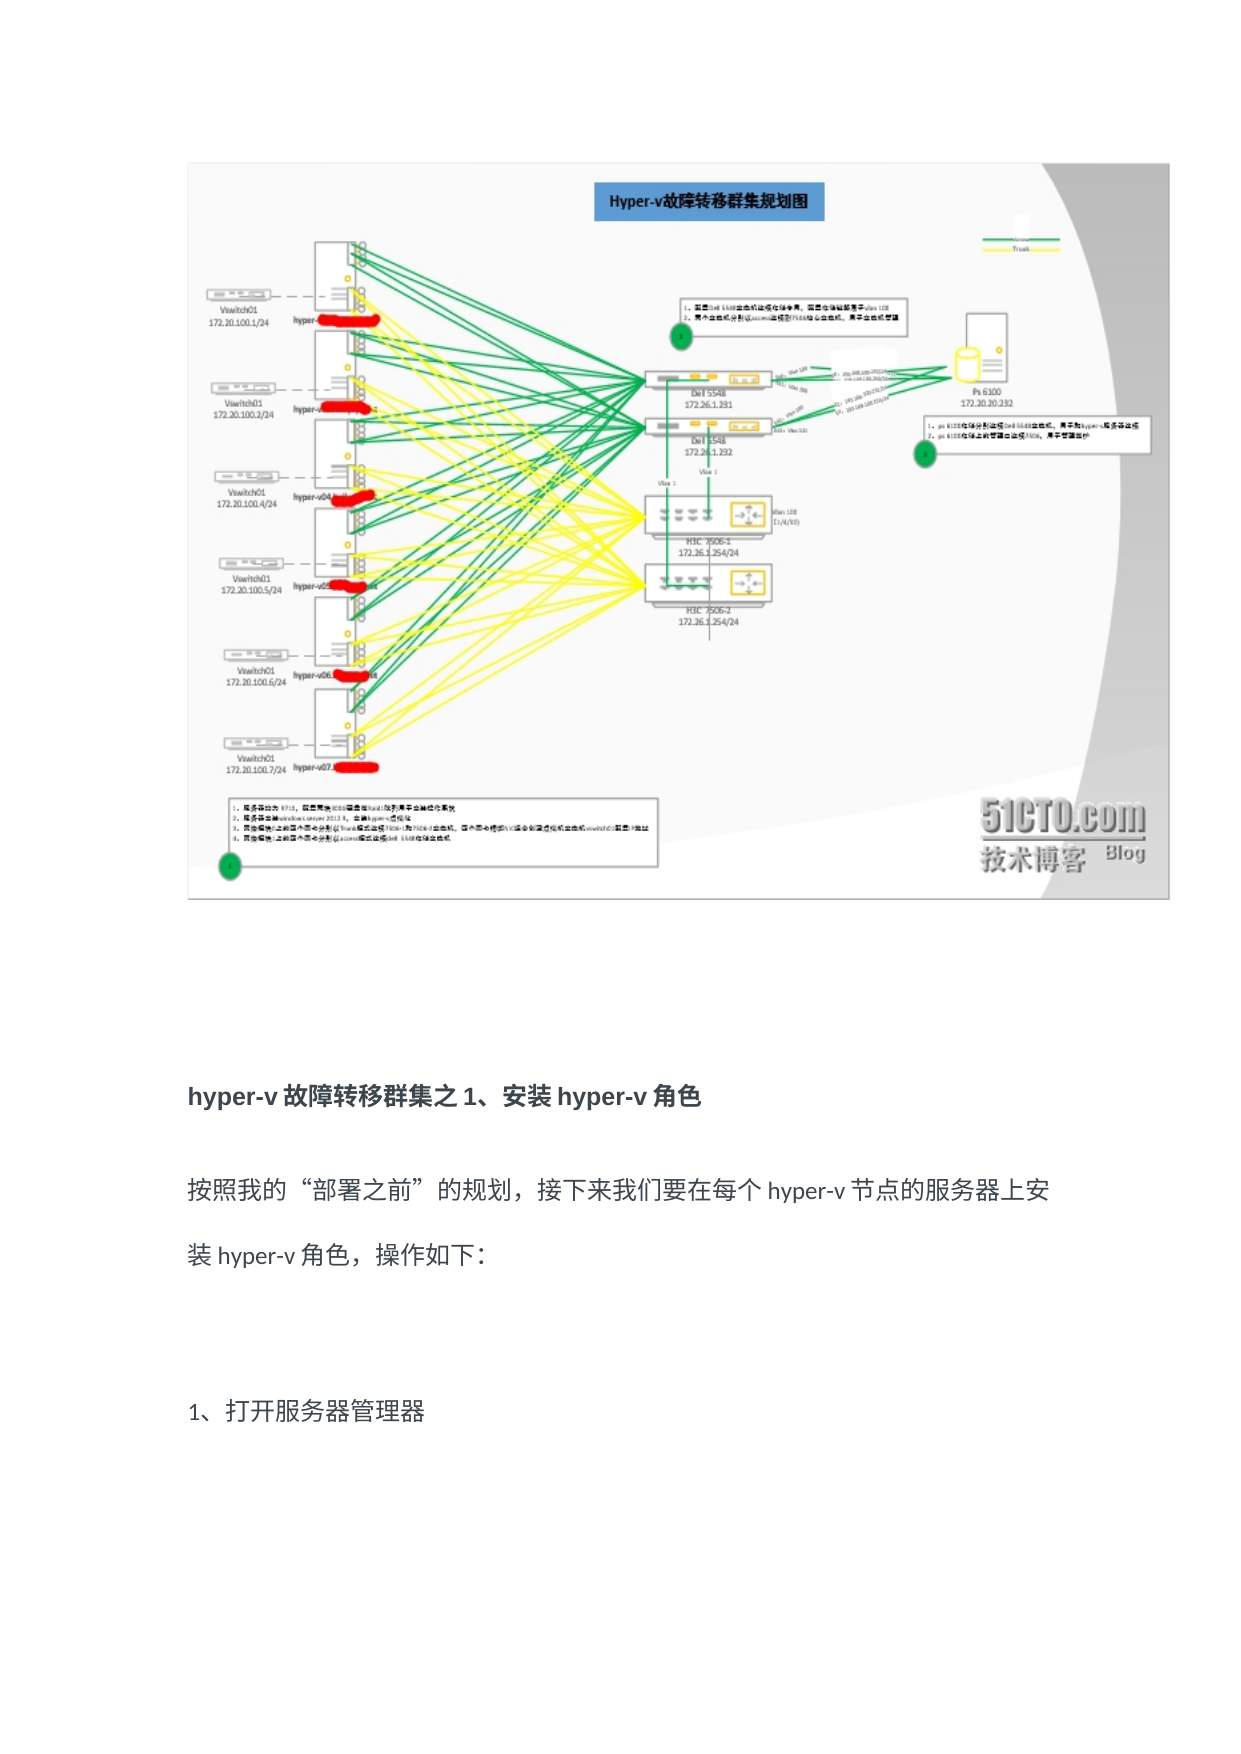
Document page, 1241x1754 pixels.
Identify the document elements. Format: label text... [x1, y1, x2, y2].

picture [187, 162, 1171, 900]
subtitle hyper-v故障转移群集之1、安装hyper-v角色 [187, 1062, 1053, 1127]
text 按照我的“部署之前”的规划，接下来我们要在每个hyper-v节点的服务器上安装hyper-v角色，操作如下： [187, 1156, 1053, 1286]
text 1、打开服务器管理器 [187, 1377, 1053, 1442]
